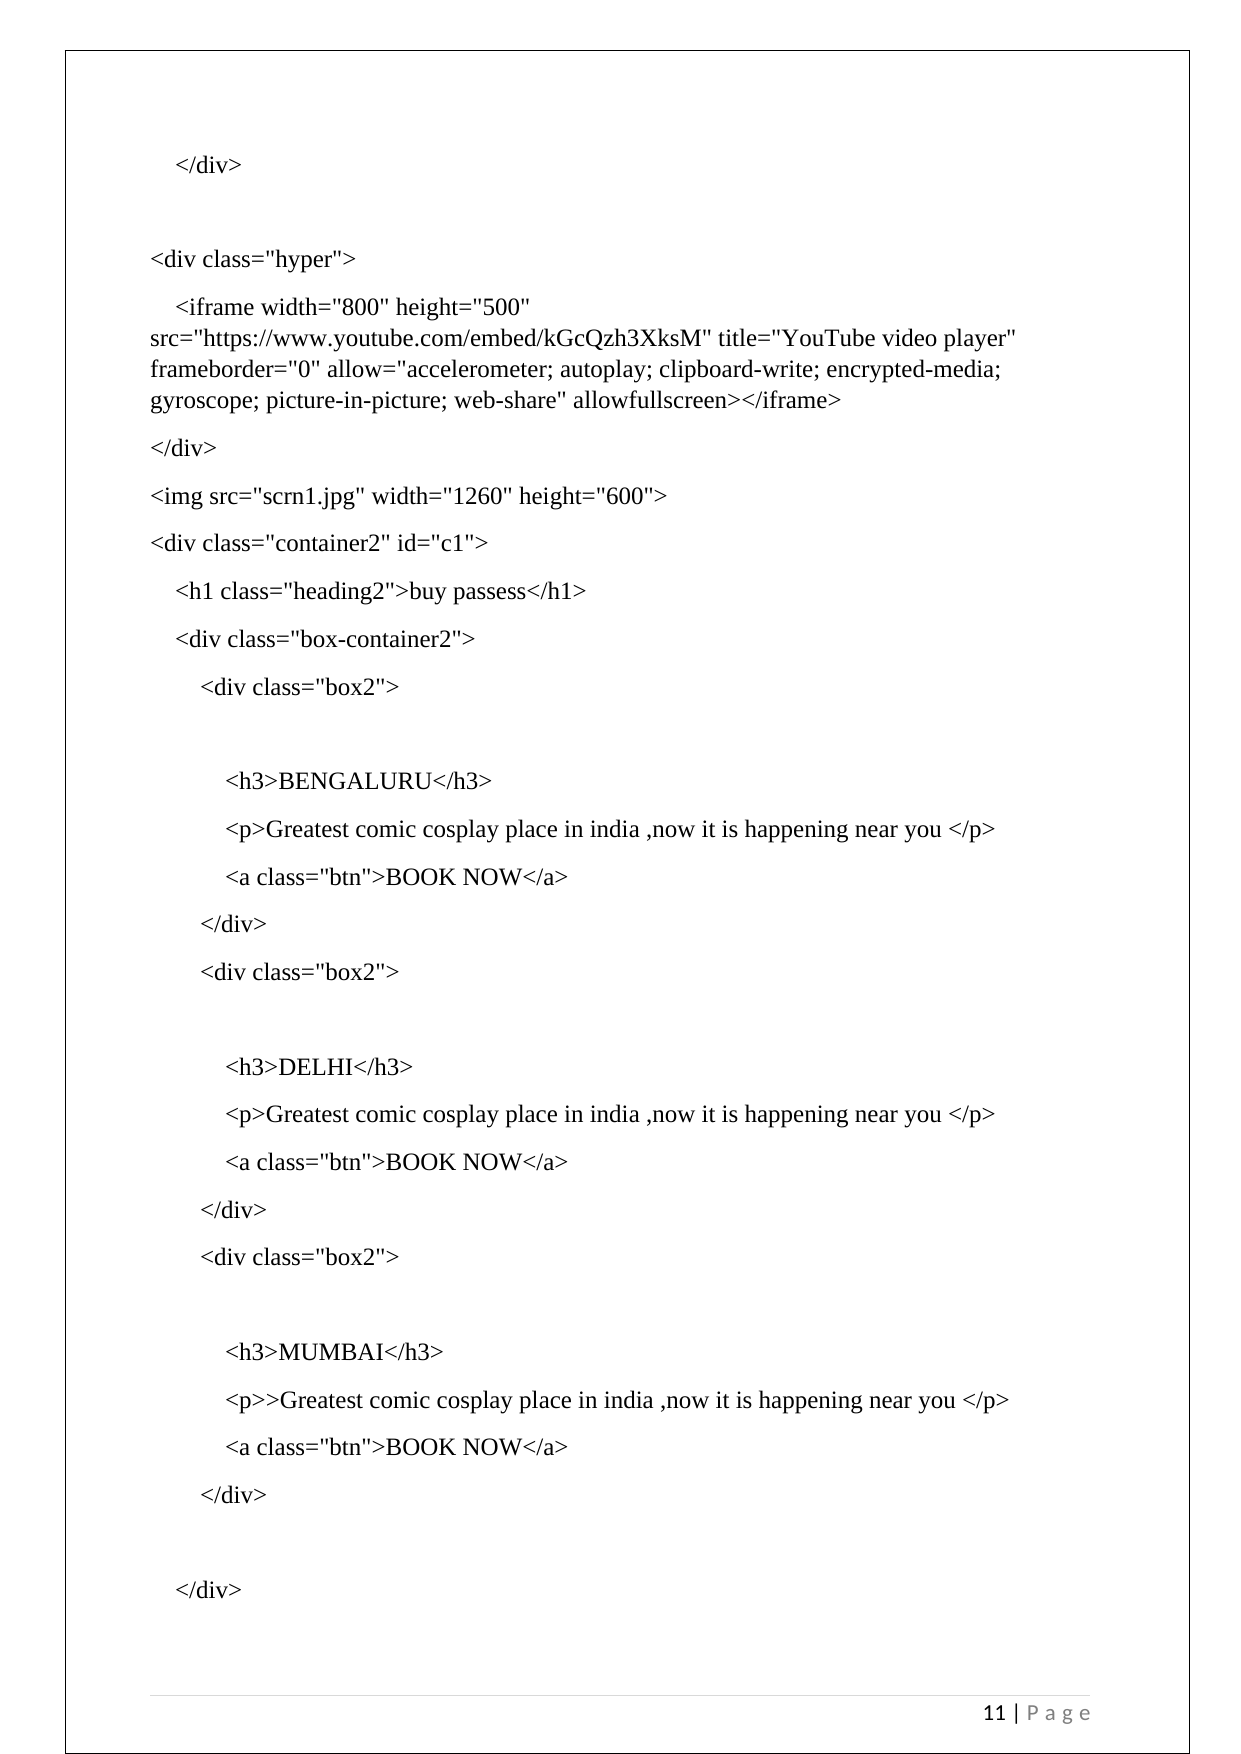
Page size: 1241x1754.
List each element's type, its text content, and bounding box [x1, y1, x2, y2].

text <h1 class="heading2">buy passess</h1> [150, 576, 1090, 605]
text </div> [150, 909, 1090, 938]
text </div> [150, 150, 1090, 179]
text <a class="btn">BOOK NOW</a> [150, 1432, 1090, 1461]
text </div> [150, 1480, 1090, 1509]
text </div> [150, 433, 1090, 462]
text <a class="btn">BOOK NOW</a> [150, 862, 1090, 890]
text <img src="scrn1.jpg" width="1260" height="600"> [150, 481, 1090, 509]
text <div class="container2" id="c1"> [150, 528, 1090, 557]
text <h3>MUMBAI</h3> [150, 1337, 1090, 1366]
text <iframe width="800" height="500" src="https://www.youtube.com/embed/kGcQzh3XksM" title="YouTube video player" frameborder="0" allow="accelerometer; autoplay; clipboard-write; encrypted-media; gyroscope; picture-in-picture; web-share" allowfullscreen></iframe> [150, 292, 1090, 414]
text <div class="box2"> [150, 957, 1090, 986]
text </div> [150, 1195, 1090, 1223]
text <h3>DELHI</h3> [150, 1052, 1090, 1080]
text <p>Greatest comic cosplay place in india ,now it is happening near you </p> [150, 814, 1090, 843]
text <p>Greatest comic cosplay place in india ,now it is happening near you </p> [150, 1099, 1090, 1128]
text </div> [150, 1575, 1090, 1603]
text <div class="box2"> [150, 672, 1090, 700]
text <a class="btn">BOOK NOW</a> [150, 1147, 1090, 1176]
text <p>>Greatest comic cosplay place in india ,now it is happening near you </p> [150, 1385, 1090, 1413]
text <div class="box-container2"> [150, 624, 1090, 653]
text <h3>BENGALURU</h3> [150, 766, 1090, 795]
text <div class="hyper"> [150, 244, 1090, 273]
text <div class="box2"> [150, 1242, 1090, 1271]
